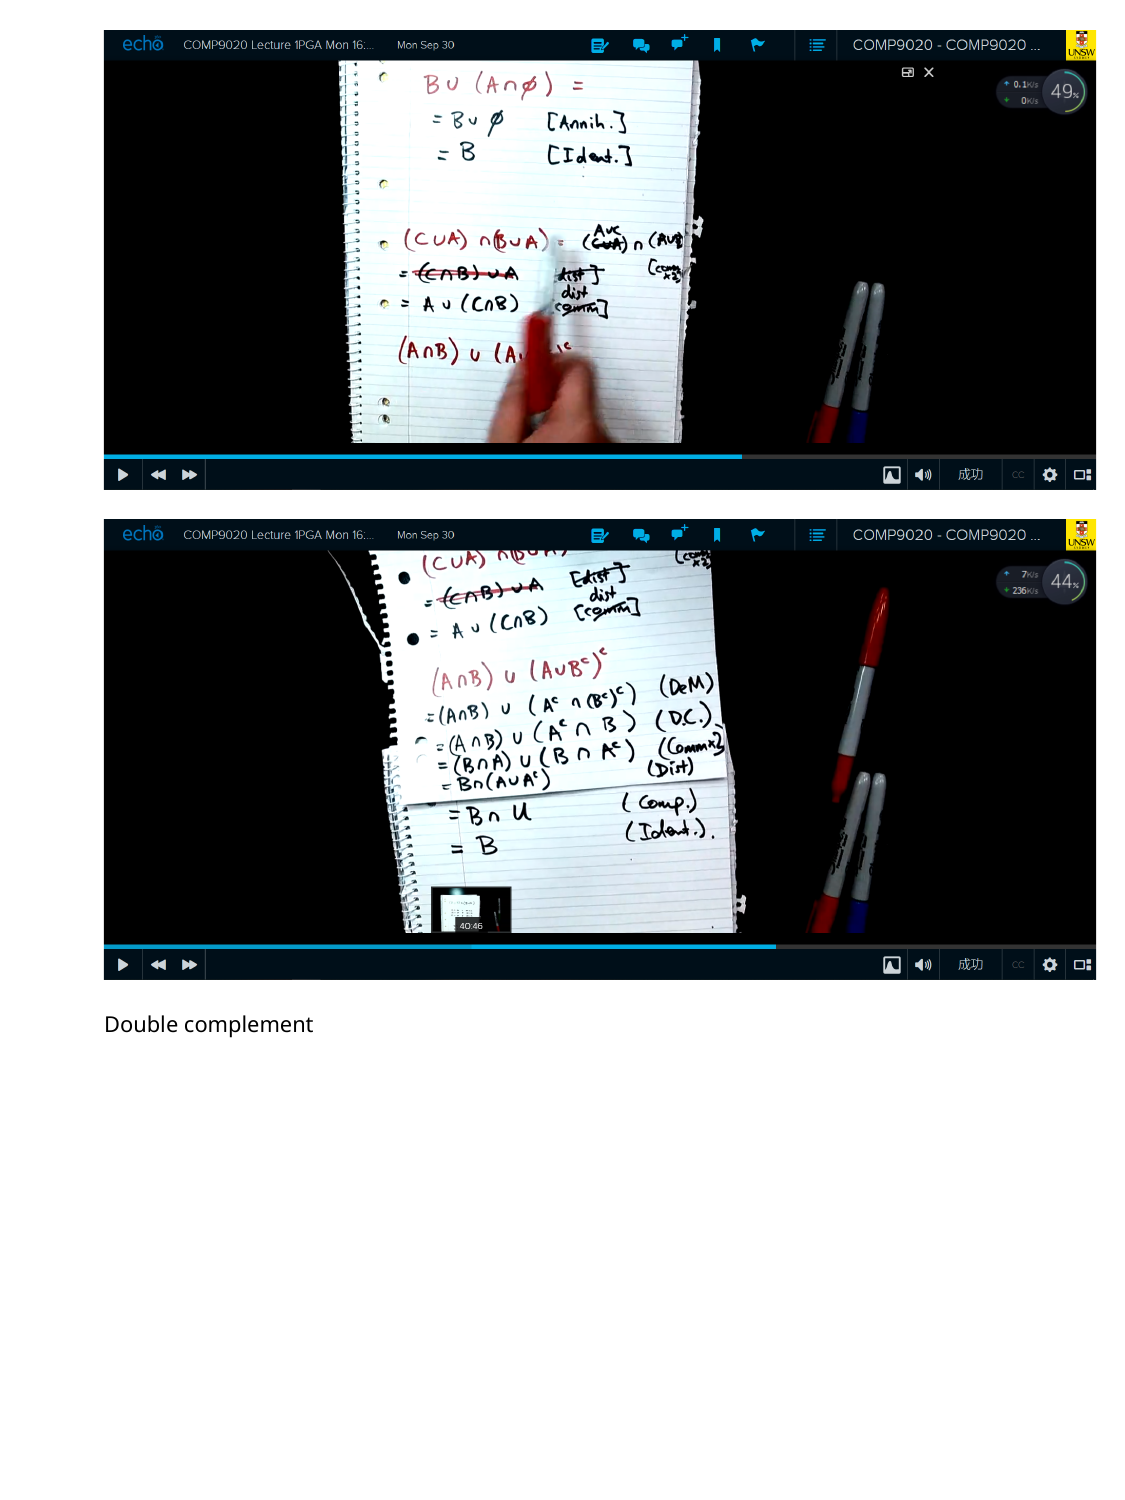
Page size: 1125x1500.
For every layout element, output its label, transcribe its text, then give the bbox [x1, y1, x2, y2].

text Double complement [104, 1009, 1096, 1039]
picture [103, 30, 1097, 490]
picture [103, 519, 1097, 980]
